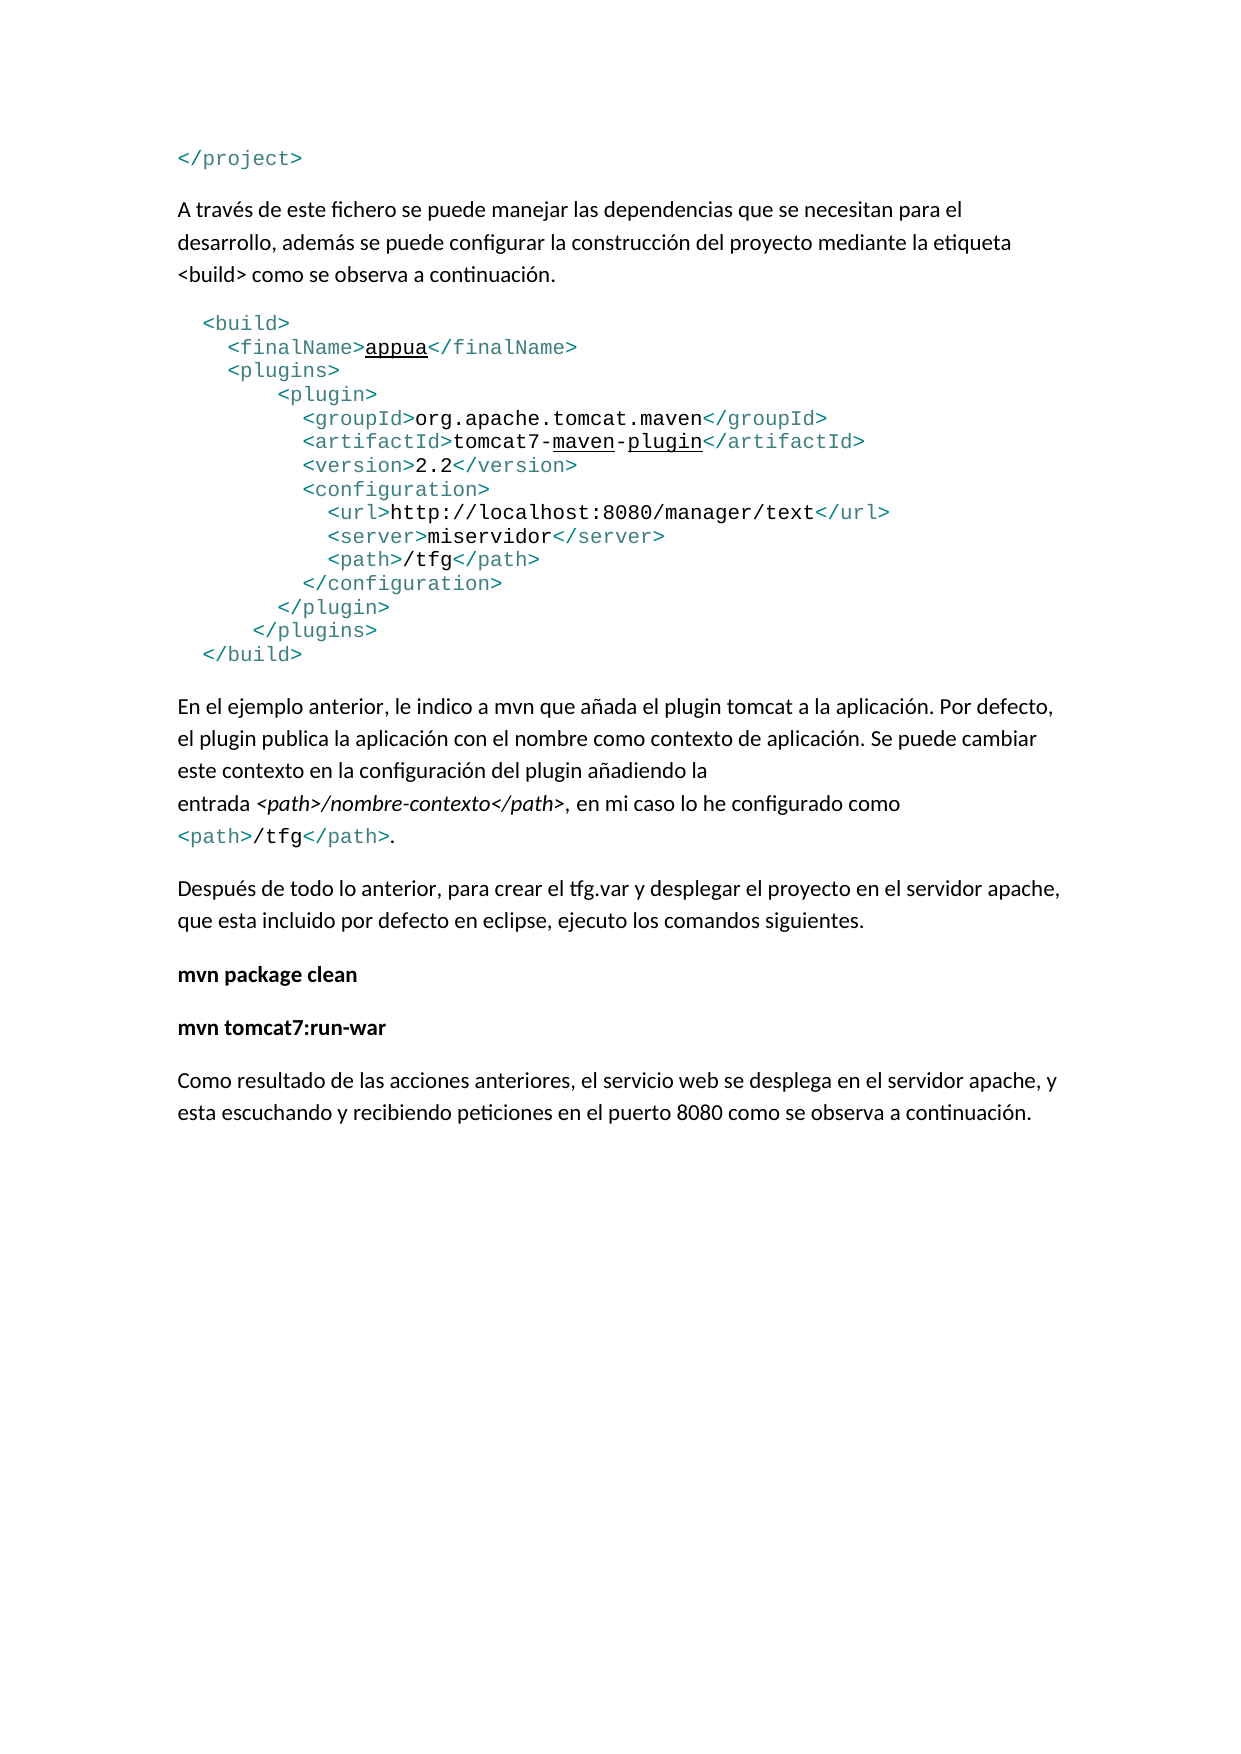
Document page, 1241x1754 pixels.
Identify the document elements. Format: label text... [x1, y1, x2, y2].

text <finalName>appua</finalName> [177, 337, 1063, 360]
text <version>2.2</version> [177, 455, 1063, 478]
text </plugin> [177, 597, 1063, 620]
text <plugins> [177, 360, 1063, 384]
text A través de este fichero se puede manejar las dependencias que se necesitan para el desarrollo, además se puede configurar la construcción del proyecto mediante la etiqueta <build> como se observa a continuación. [177, 196, 1063, 288]
text mvn package clean [177, 960, 1063, 988]
text <build> [177, 313, 1063, 337]
text <server>miservidor</server> [177, 526, 1063, 549]
text <configuration> [177, 478, 1063, 502]
text Después de todo lo anterior, para crear el tfg.var y desplegar el proyecto en el servidor apache, que esta incluido por defecto en eclipse, ejecuto los comandos siguientes. [177, 874, 1063, 935]
text En el ejemplo anterior, le indico a mvn que añada el plugin tomcat a la aplicación. Por defecto, el plugin publica la aplicación con el nombre como contexto de aplicación. Se puede cambiar este contexto en la configuración del plugin añadiendo la entrada <path>/nombre-contexto</path>, en mi caso lo he configurado como <path>/tfg</path>. [177, 692, 1063, 849]
text Como resultado de las acciones anteriores, el servicio web se desplega en el servidor apache, y esta escuchando y recibiendo peticiones en el puerto 8080 como se observa a continuación. [177, 1066, 1063, 1126]
text <artifactId>tomcat7-maven-plugin</artifactId> [177, 431, 1063, 455]
text <url>http://localhost:8080/manager/text</url> [177, 502, 1063, 526]
text mvn tomcat7:run-war [177, 1013, 1063, 1041]
text </plugins> [177, 620, 1063, 644]
text <groupId>org.apache.tomcat.maven</groupId> [177, 408, 1063, 431]
text </build> [177, 644, 1063, 668]
text <plugin> [177, 384, 1063, 408]
text </project> [177, 148, 1063, 171]
text </configuration> [177, 573, 1063, 597]
text <path>/tfg</path> [177, 549, 1063, 573]
